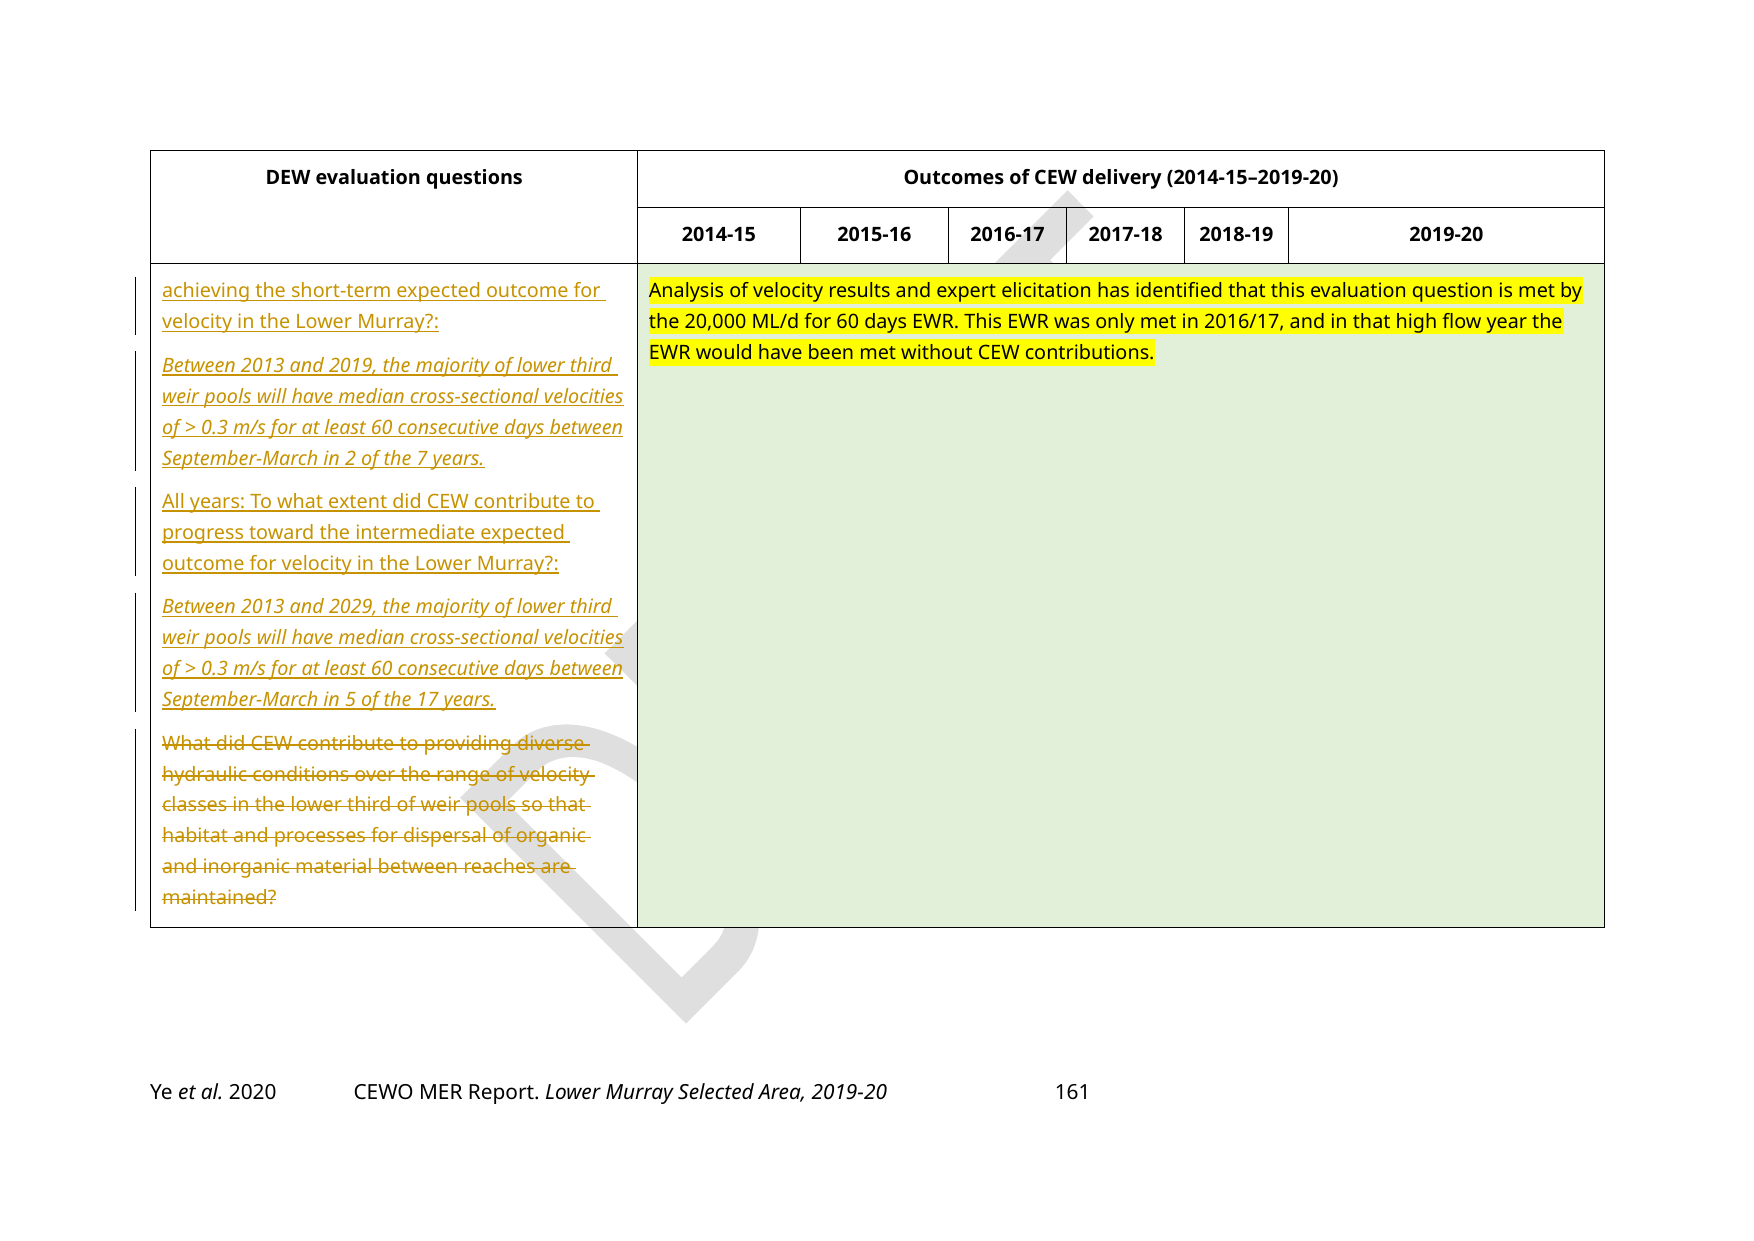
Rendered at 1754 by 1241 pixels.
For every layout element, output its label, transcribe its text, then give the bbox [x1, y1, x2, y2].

table_cell Analysis of velocity results and expert elicitation has identified that this evaluation question is met by the 20,000 ML/d for 60 days EWR. This EWR was only met in 2016/17, and in that high flow year the EWR would have been met without CEW contributions. [638, 264, 1604, 927]
table_cell [151, 264, 637, 927]
table_cell 2014-15 [638, 208, 800, 263]
table_header DEW evaluation questions [151, 151, 637, 263]
table_cell 2017-18 [1067, 208, 1184, 263]
table_header Outcomes of CEW delivery (2014-15–2019-20) [638, 151, 1604, 207]
table_cell 2019-20 [1289, 208, 1604, 263]
table_cell 2016-17 [949, 208, 1066, 263]
table_cell 2018-19 [1185, 208, 1288, 263]
table_cell 2015-16 [801, 208, 948, 263]
